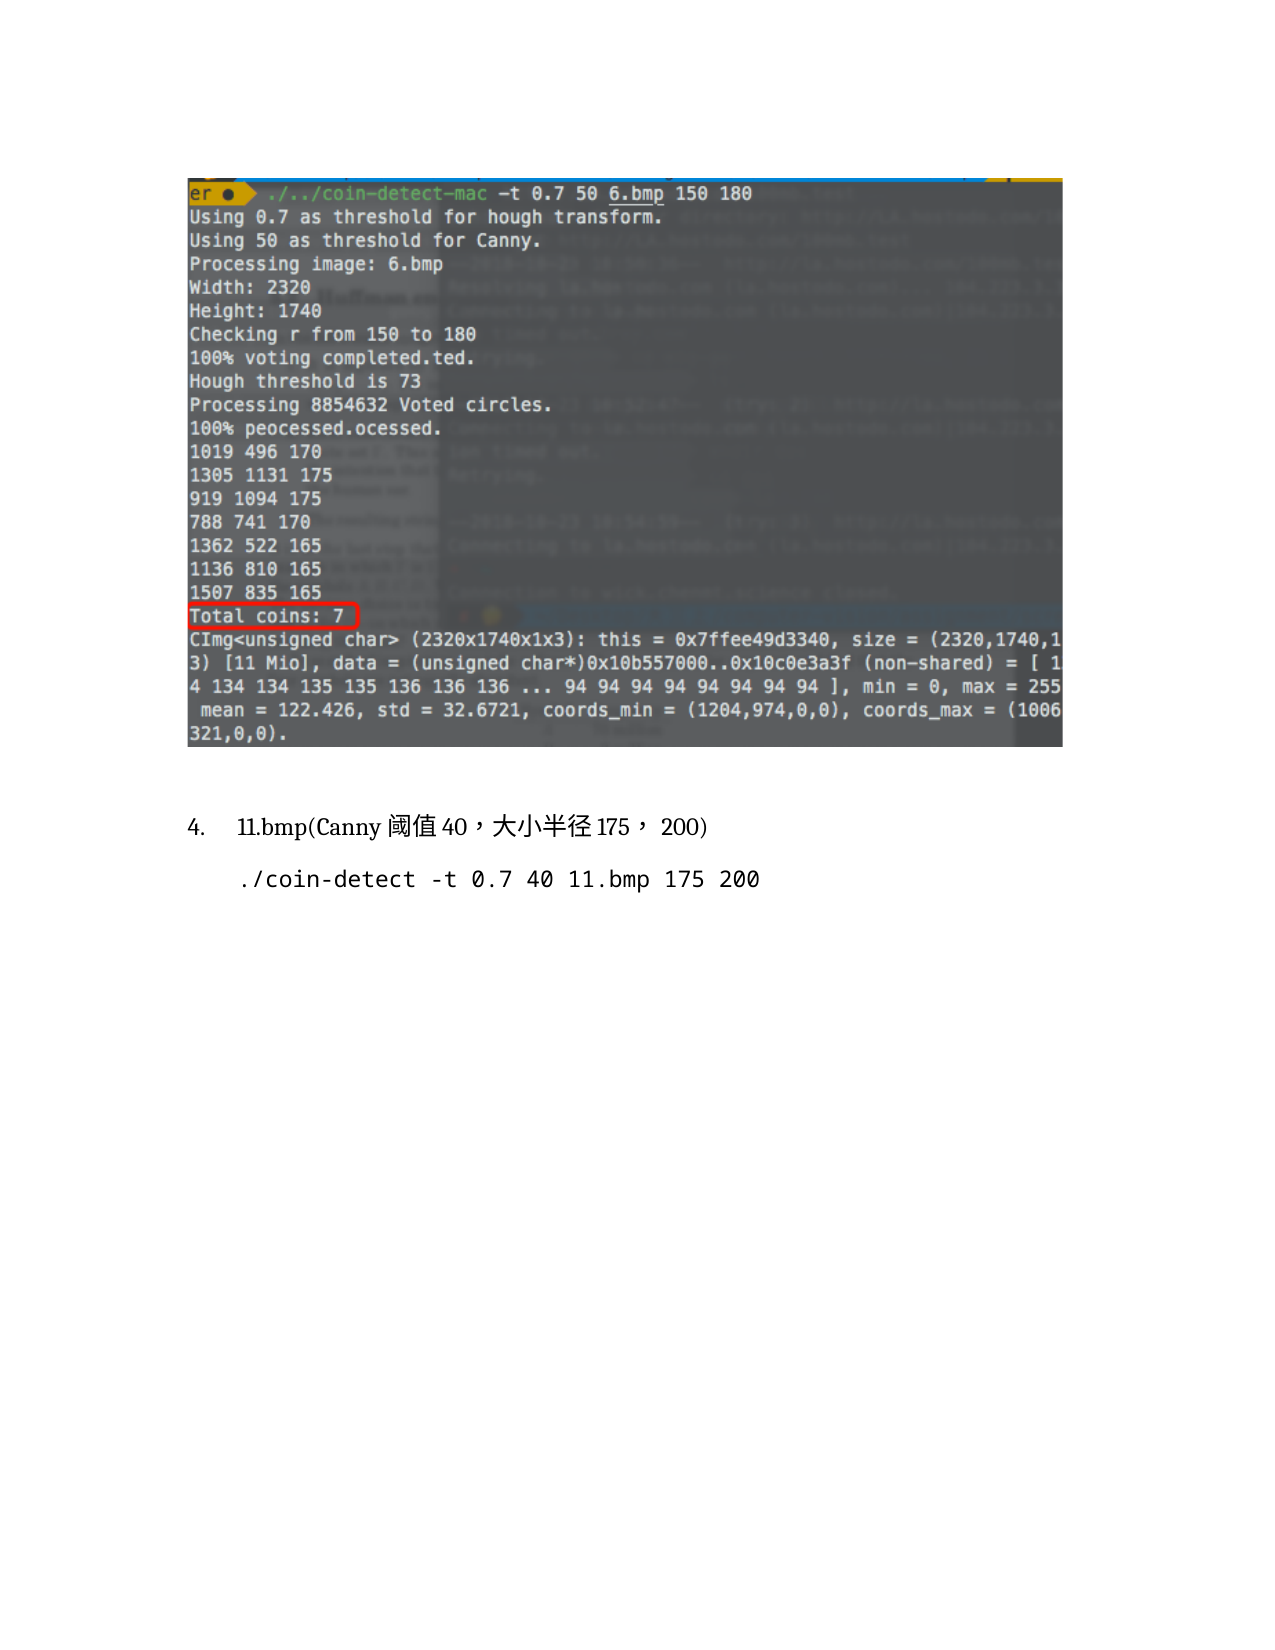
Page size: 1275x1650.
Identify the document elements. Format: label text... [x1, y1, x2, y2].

picture [187, 178, 1063, 747]
list 11.bmp(Canny 阈值40，大小半径175， 200) [187, 808, 1087, 843]
list ./coin-detect -t 0.7 40 11.bmp 175 200 [187, 863, 1087, 895]
